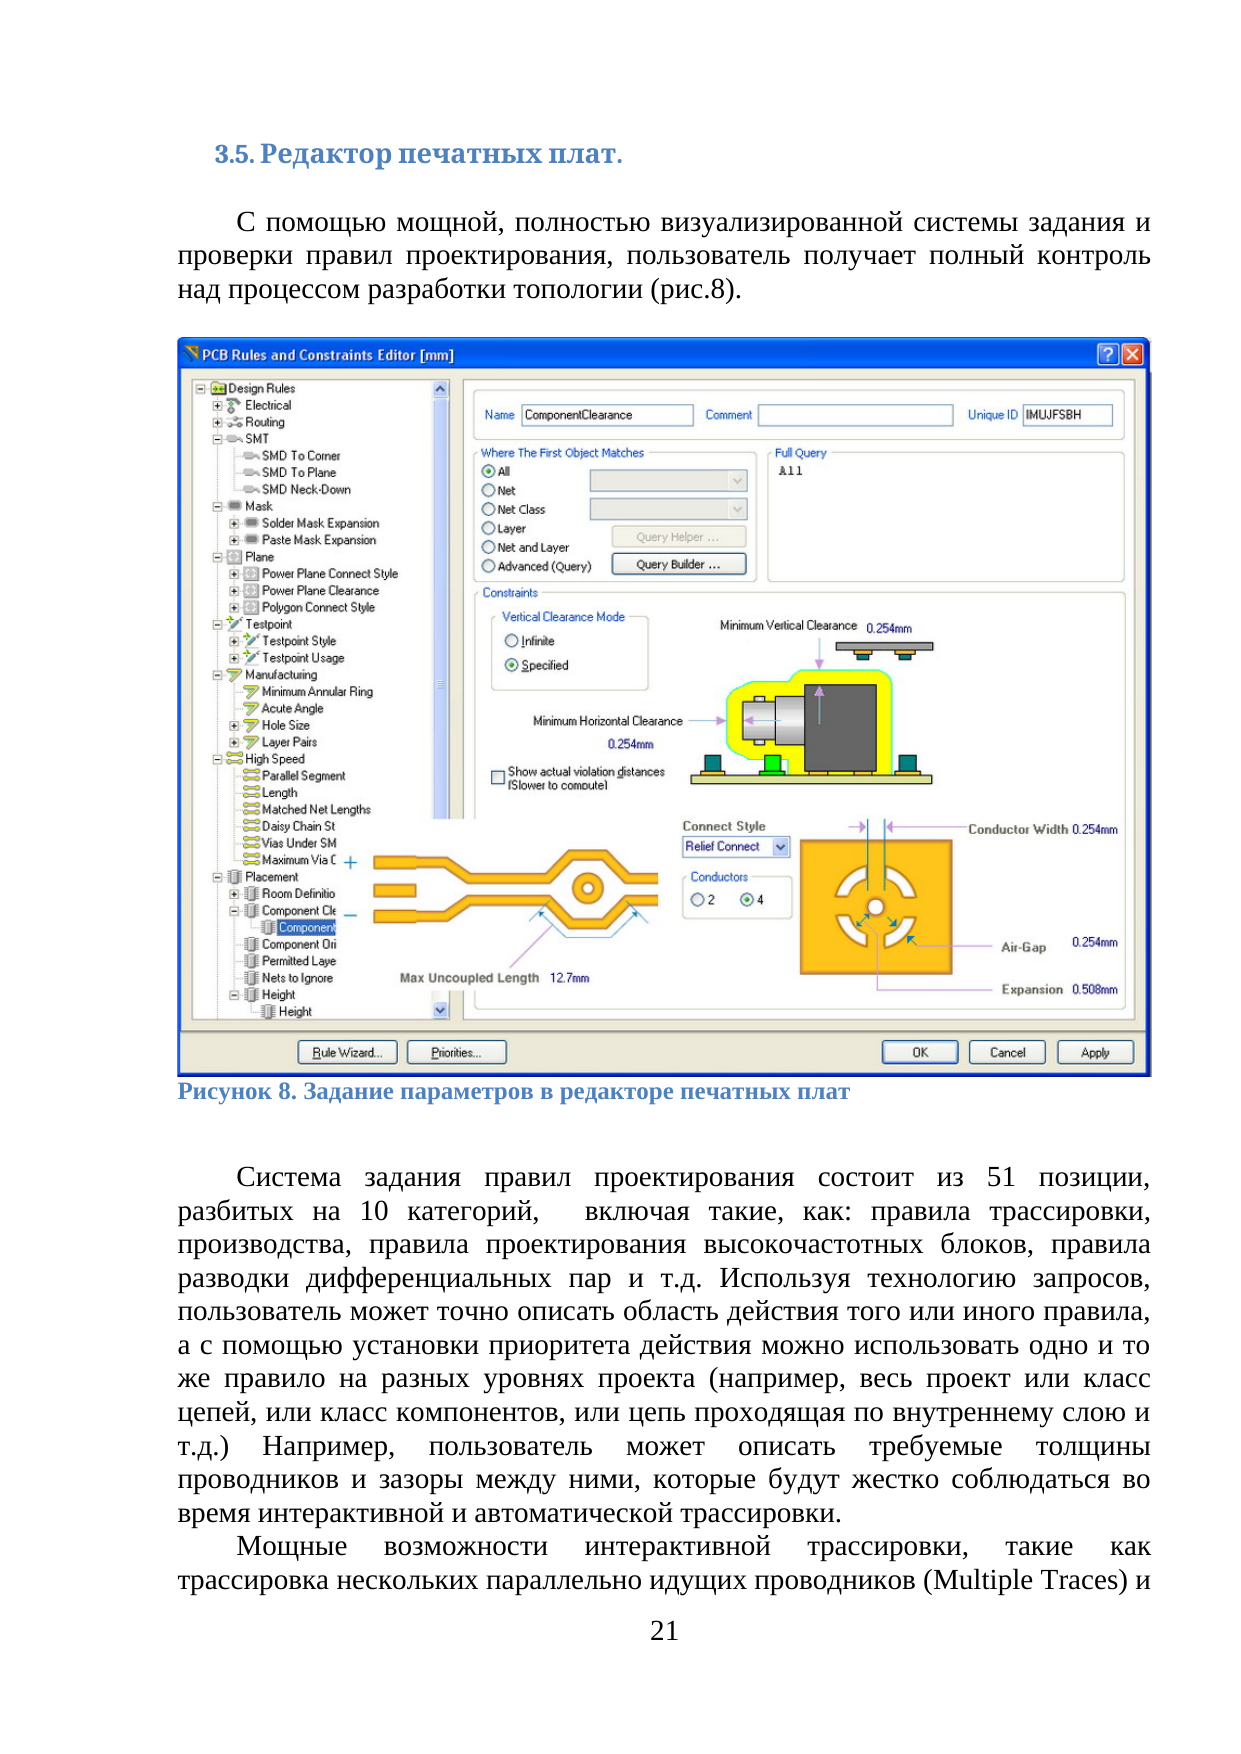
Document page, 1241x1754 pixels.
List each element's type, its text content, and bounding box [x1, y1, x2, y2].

text С помощью мощной, полностью визуализированной системы задания и проверки правил проектирования, пользователь получает полный контроль над процессом разработки топологии (рис.8). [177, 204, 1152, 304]
subtitle Редактор печатных плат. [215, 139, 1152, 170]
picture [177, 337, 1152, 1077]
text Система задания правил проектирования состоит из 51 позиции, разбитых на 10 категорий, включая такие, как: правила трассировки, производства, правила проектирования высокочастотных блоков, правила разводки дифференциальных пар и т.д. Используя технологию запросов, пользователь может точно описать область действия того или иного правила, а с помощью установки приоритета действия можно использовать одно и то же правило на разных уровнях проекта (например, весь проект или класс цепей, или класс компонентов, или цепь проходящая по внутреннему слою и т.д.) Например, пользователь может описать требуемые толщины проводников и зазоры между ними, которые будут жестко соблюдаться во время интерактивной и автоматической трассировки. [177, 1159, 1152, 1528]
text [177, 1528, 1152, 1595]
text Рисунок 8. Задание параметров в редакторе печатных плат [177, 1077, 1152, 1105]
